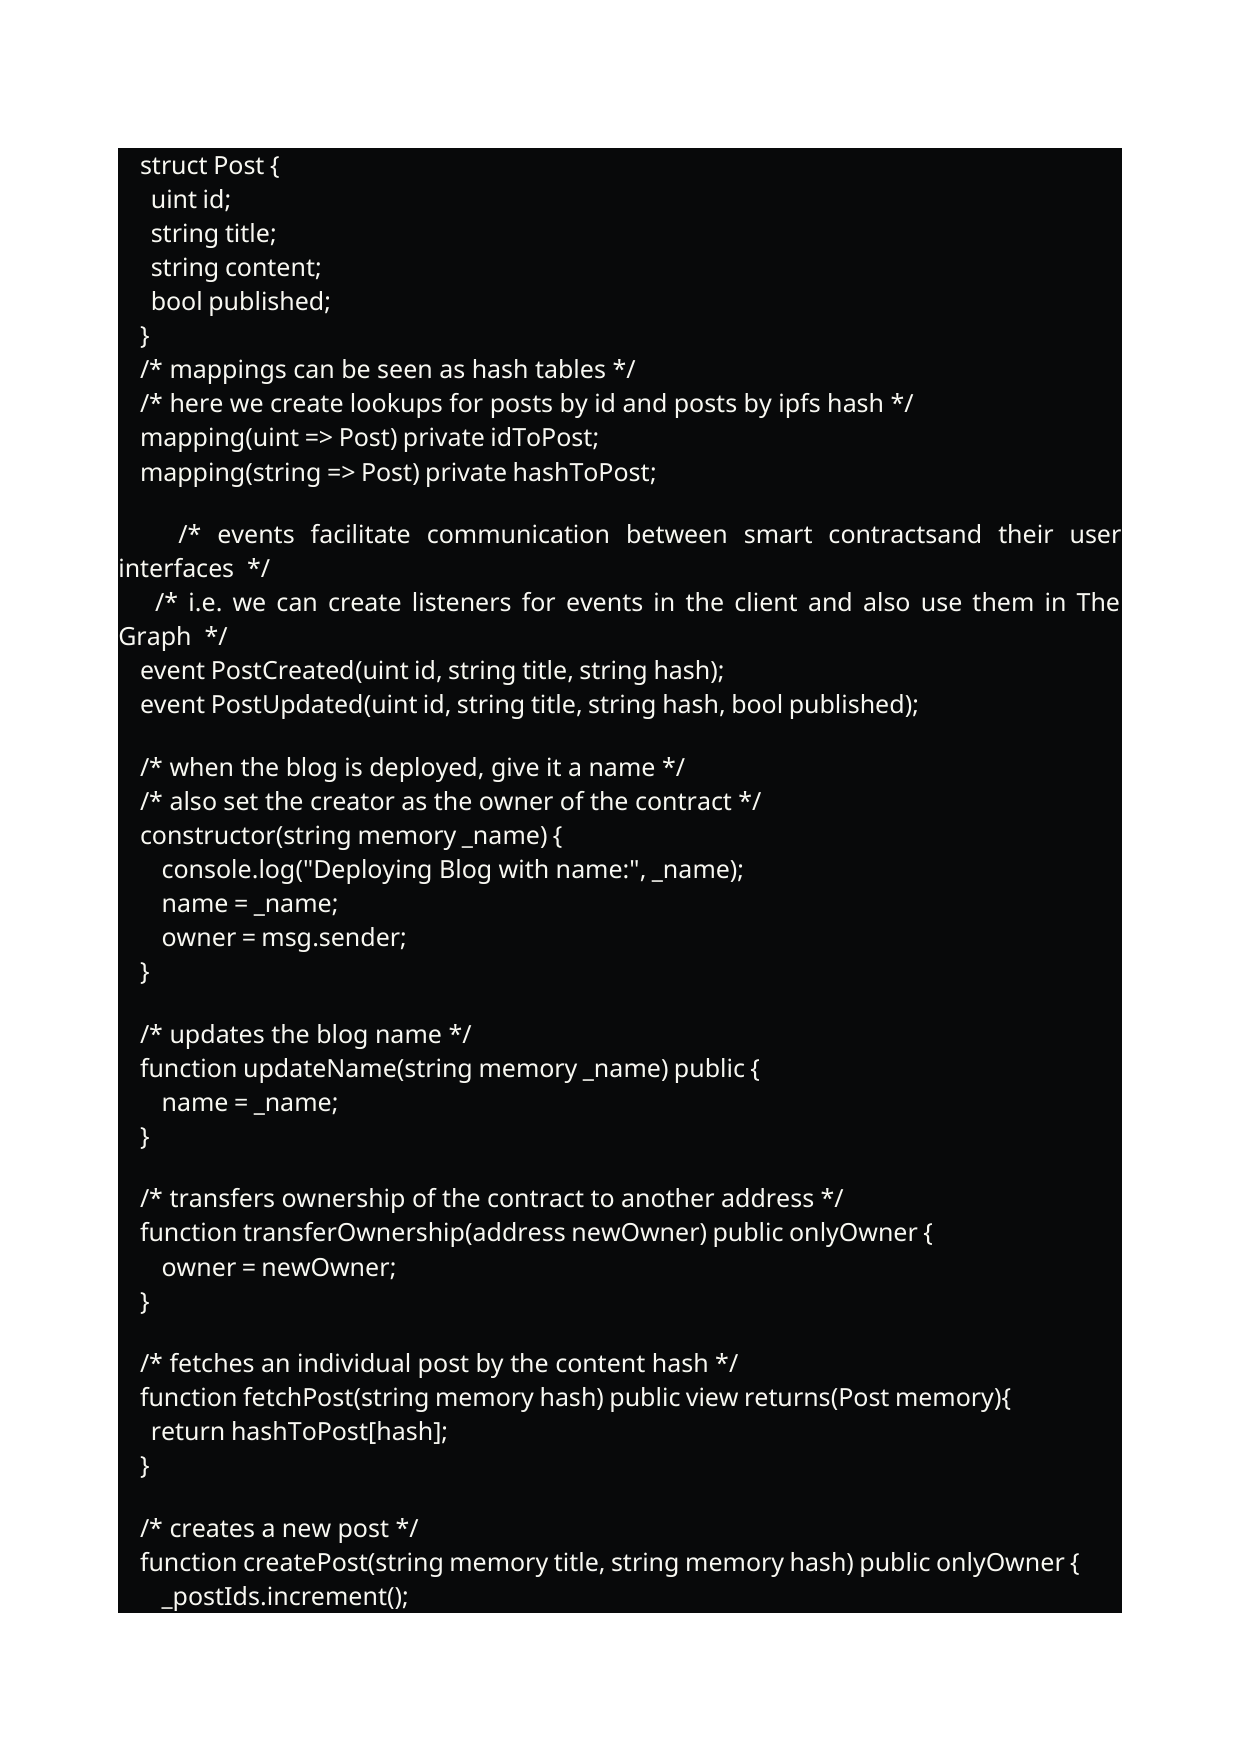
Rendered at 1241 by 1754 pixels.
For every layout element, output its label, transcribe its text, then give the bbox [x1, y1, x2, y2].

text function fetchPost(string memory hash) public view returns(Post memory){ [118, 1380, 1122, 1414]
text /* here we create lookups for posts by id and posts by ipfs hash */ [118, 386, 1122, 420]
text } [118, 318, 1122, 352]
text /* events facilitate communication between smart contractsand their user interfaces */ [118, 517, 1122, 585]
text return hashToPost[hash]; [118, 1414, 1122, 1448]
text _postIds.increment(); [118, 1578, 1122, 1613]
text name = _name; [118, 1084, 1122, 1118]
text mapping(string => Post) private hashToPost; [118, 454, 1122, 488]
text function transferOwnership(address newOwner) public onlyOwner { [118, 1215, 1122, 1249]
text /* fetches an individual post by the content hash */ [118, 1346, 1122, 1380]
text bool published; [118, 284, 1122, 318]
text owner = msg.sender; [118, 920, 1122, 954]
text constructor(string memory _name) { [118, 818, 1122, 852]
text struct Post { [118, 148, 1122, 182]
text /* i.e. we can create listeners for events in the client and also use them in The Graph */ [118, 585, 1122, 653]
text name = _name; [118, 886, 1122, 920]
text /* updates the blog name */ [118, 1016, 1122, 1050]
text string content; [118, 250, 1122, 284]
text console.log("Deploying Blog with name:", _name); [118, 852, 1122, 886]
text owner = newOwner; [118, 1249, 1122, 1283]
text mapping(uint => Post) private idToPost; [118, 420, 1122, 454]
text } [118, 1118, 1122, 1153]
text function createPost(string memory title, string memory hash) public onlyOwner { [118, 1544, 1122, 1578]
text } [118, 1448, 1122, 1482]
text uint id; [118, 182, 1122, 216]
text function updateName(string memory _name) public { [118, 1050, 1122, 1084]
text event PostCreated(uint id, string title, string hash); [118, 653, 1122, 687]
text event PostUpdated(uint id, string title, string hash, bool published); [118, 687, 1122, 721]
text /* creates a new post */ [118, 1510, 1122, 1544]
text /* when the blog is deployed, give it a name */ [118, 749, 1122, 783]
text /* mappings can be seen as hash tables */ [118, 352, 1122, 386]
text /* also set the creator as the owner of the contract */ [118, 783, 1122, 818]
text string title; [118, 216, 1122, 250]
text } [118, 1283, 1122, 1317]
text /* transfers ownership of the contract to another address */ [118, 1181, 1122, 1215]
text } [118, 954, 1122, 988]
